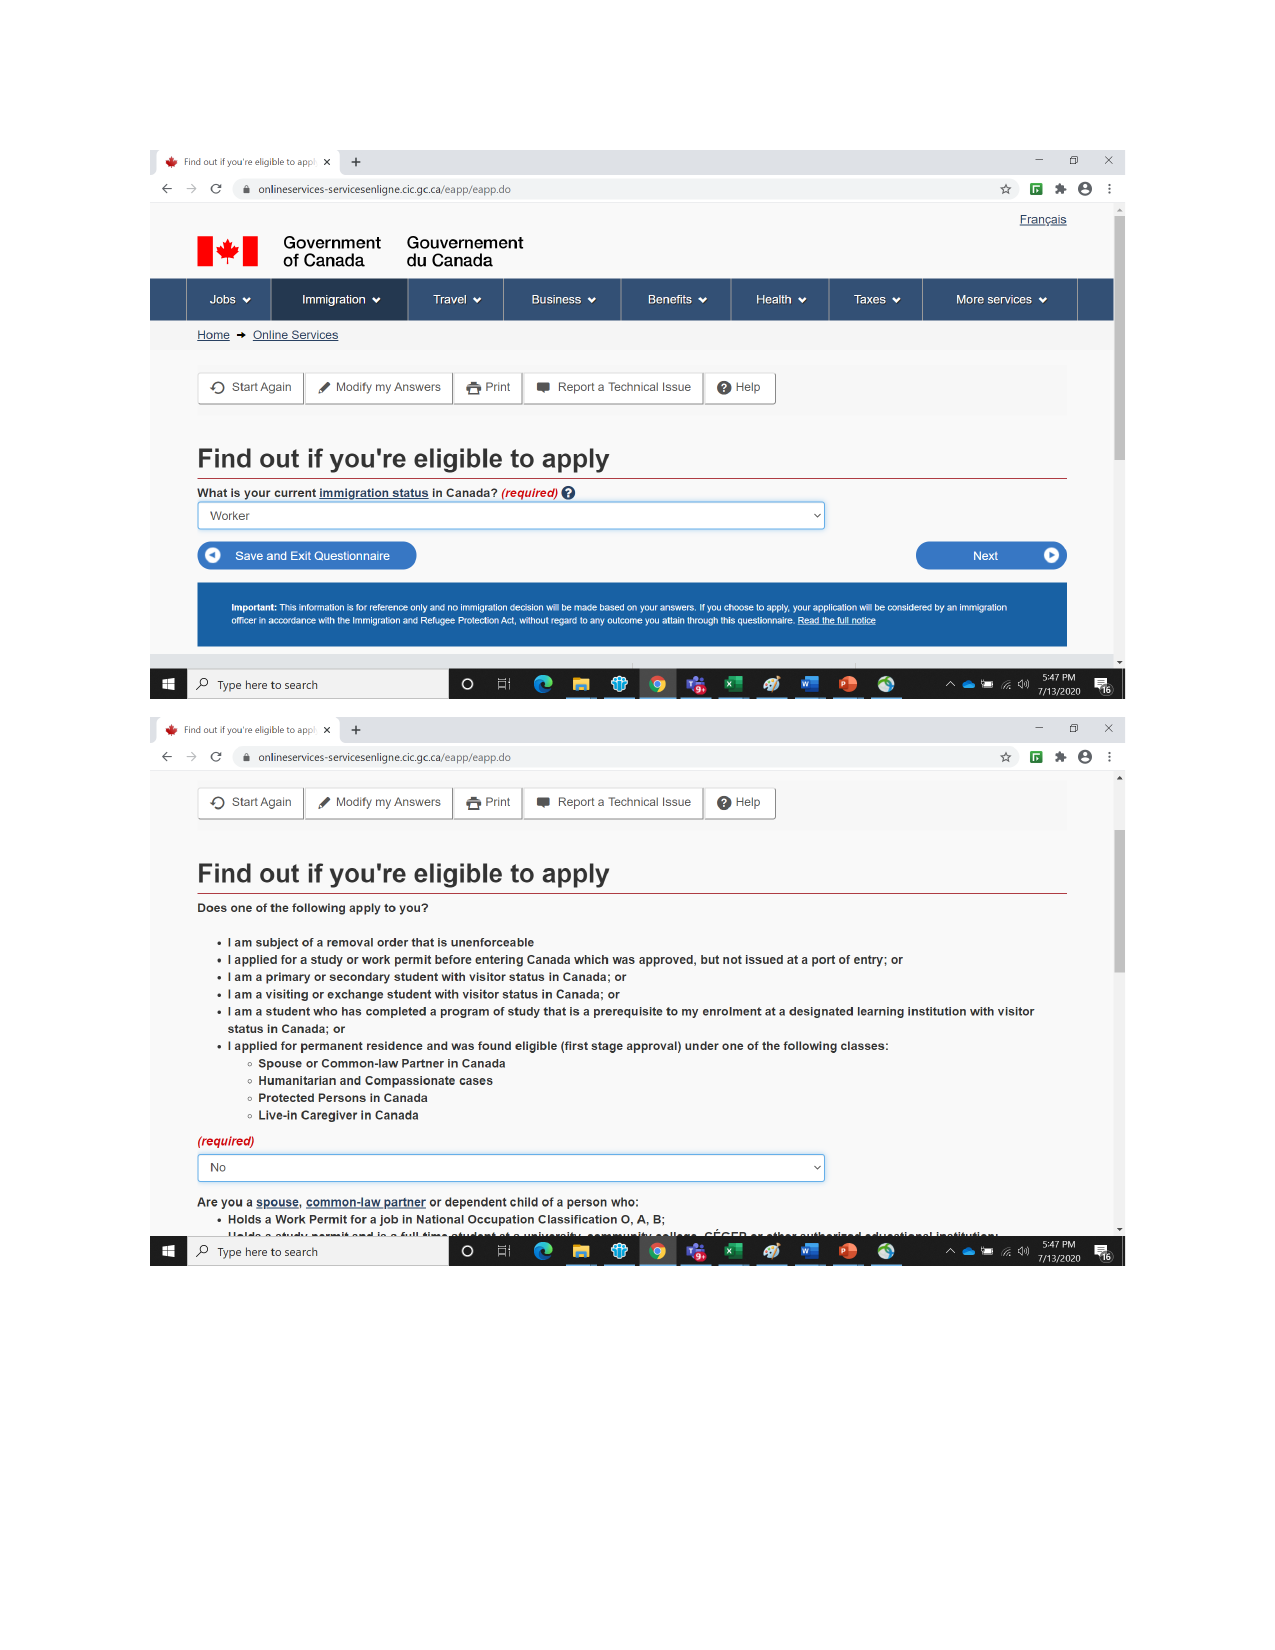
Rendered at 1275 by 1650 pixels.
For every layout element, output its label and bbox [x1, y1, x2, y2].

picture [150, 717, 1125, 1266]
picture [150, 150, 1125, 699]
